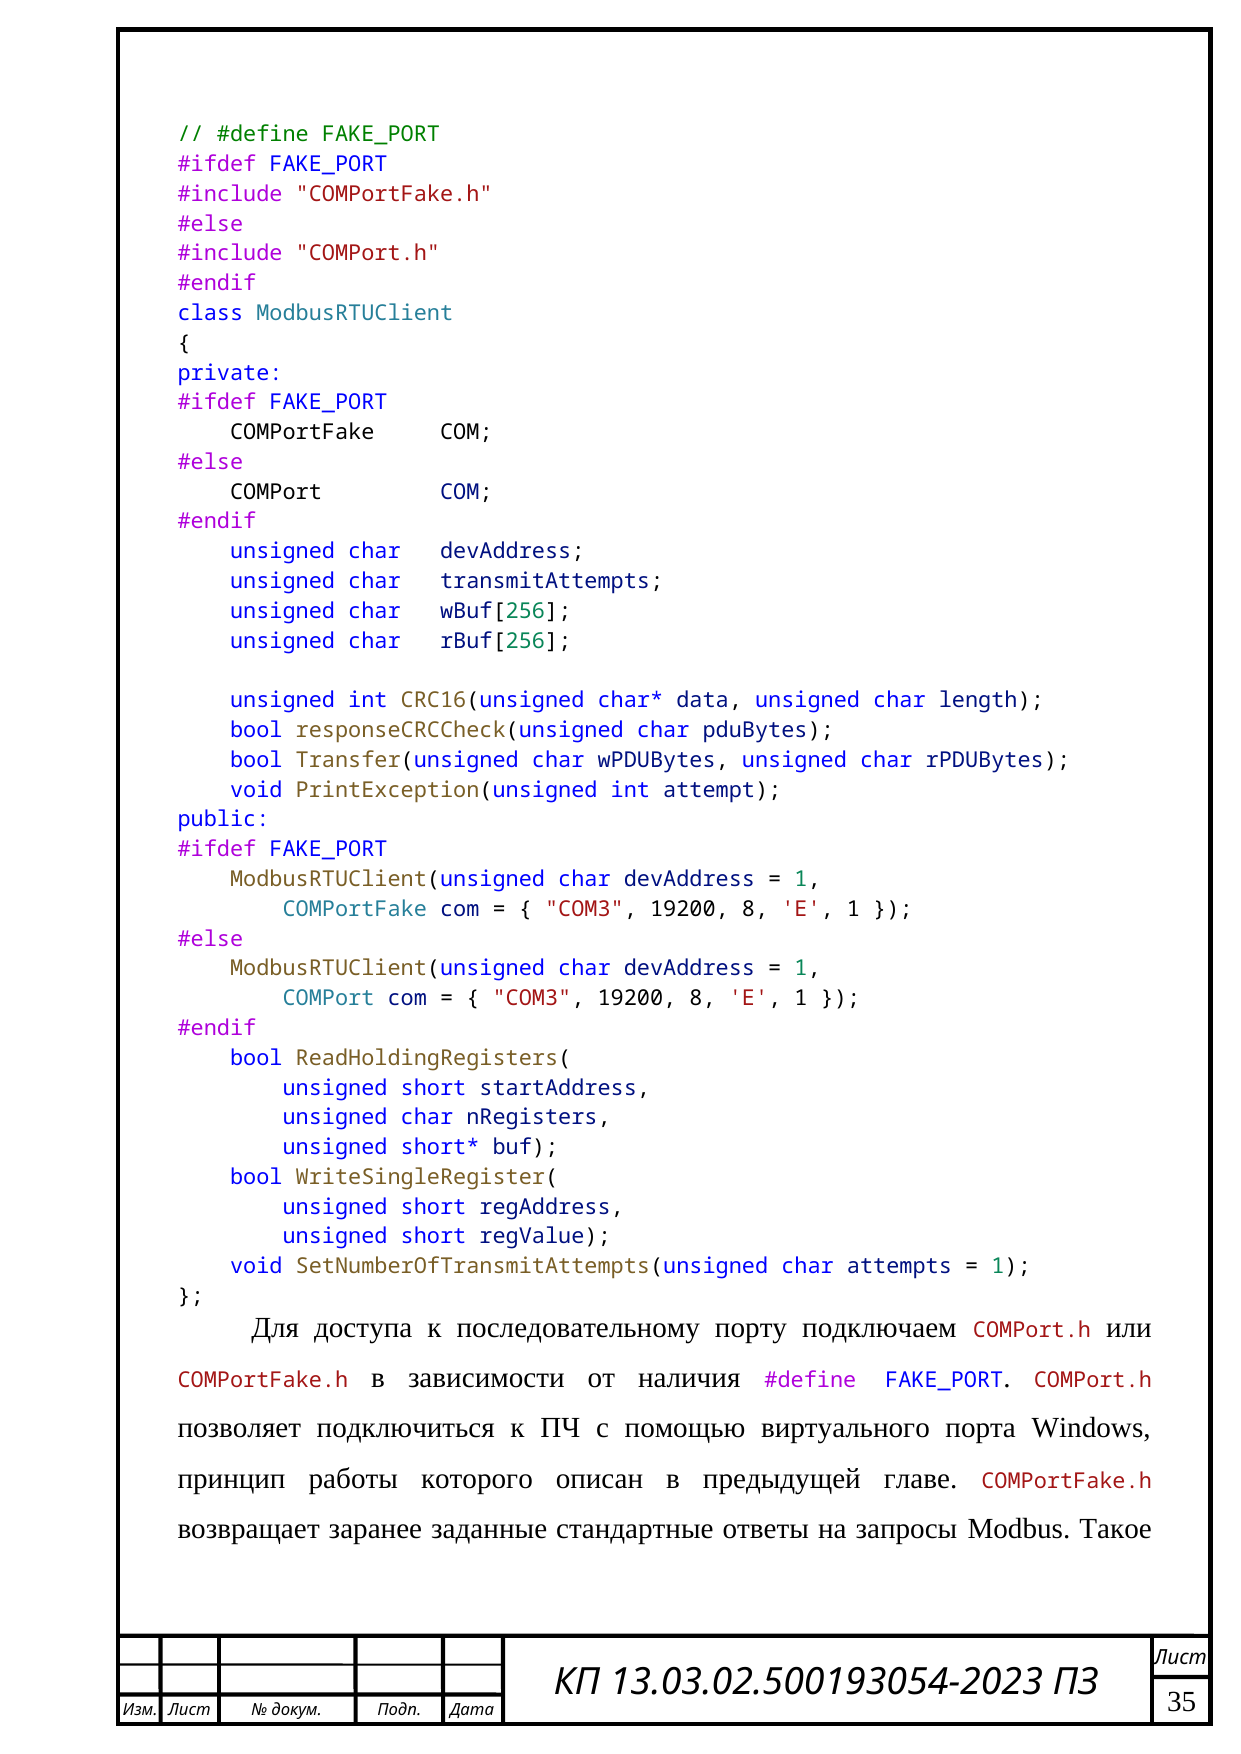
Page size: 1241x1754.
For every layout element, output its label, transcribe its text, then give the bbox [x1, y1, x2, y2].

text #ifdef FAKE_PORT [177, 833, 1152, 863]
text unsigned char transmitAttempts; [177, 565, 1152, 595]
text ModbusRTUClient(unsigned char devAddress = 1, [177, 952, 1152, 982]
text #ifdef FAKE_PORT [177, 386, 1152, 416]
text private: [177, 356, 1152, 386]
text ModbusRTUClient(unsigned char devAddress = 1, [177, 863, 1152, 893]
text }; [177, 1280, 1152, 1310]
text COMPortFake COM; [177, 416, 1152, 446]
text unsigned short* buf); [177, 1131, 1152, 1161]
text class ModbusRTUClient [177, 297, 1152, 327]
text COMPortFake com = { "COM3", 19200, 8, 'E', 1 }); [177, 893, 1152, 922]
text #include "COMPortFake.h" [177, 178, 1152, 207]
text unsigned char devAddress; [177, 535, 1152, 565]
text bool Transfer(unsigned char wPDUBytes, unsigned char rPDUBytes); [177, 744, 1152, 773]
text #else [177, 922, 1152, 952]
text bool WriteSingleRegister( [177, 1161, 1152, 1191]
text unsigned short regValue); [177, 1220, 1152, 1250]
text #else [177, 446, 1152, 476]
text unsigned char nRegisters, [177, 1101, 1152, 1131]
text unsigned int CRC16(unsigned char* data, unsigned char length); [177, 684, 1152, 714]
text public: [177, 803, 1152, 833]
text #endif [177, 505, 1152, 535]
text unsigned char rBuf[256]; [177, 624, 1152, 654]
text #endif [177, 267, 1152, 297]
text #include "COMPort.h" [177, 237, 1152, 267]
text unsigned short startAddress, [177, 1071, 1152, 1101]
text // #define FAKE_PORT [177, 118, 1152, 148]
text COMPort com = { "COM3", 19200, 8, 'E', 1 }); [177, 982, 1152, 1012]
text bool ReadHoldingRegisters( [177, 1042, 1152, 1071]
text void SetNumberOfTransmitAttempts(unsigned char attempts = 1); [177, 1250, 1152, 1280]
text #endif [177, 1012, 1152, 1042]
text COMPort COM; [177, 476, 1152, 505]
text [177, 1310, 1152, 1545]
text #ifdef FAKE_PORT [177, 148, 1152, 178]
text bool responseCRCCheck(unsigned char pduBytes); [177, 714, 1152, 744]
text #else [177, 207, 1152, 237]
text { [177, 327, 1152, 356]
text unsigned char wBuf[256]; [177, 595, 1152, 624]
text void PrintException(unsigned int attempt); [177, 773, 1152, 803]
text unsigned short regAddress, [177, 1191, 1152, 1220]
